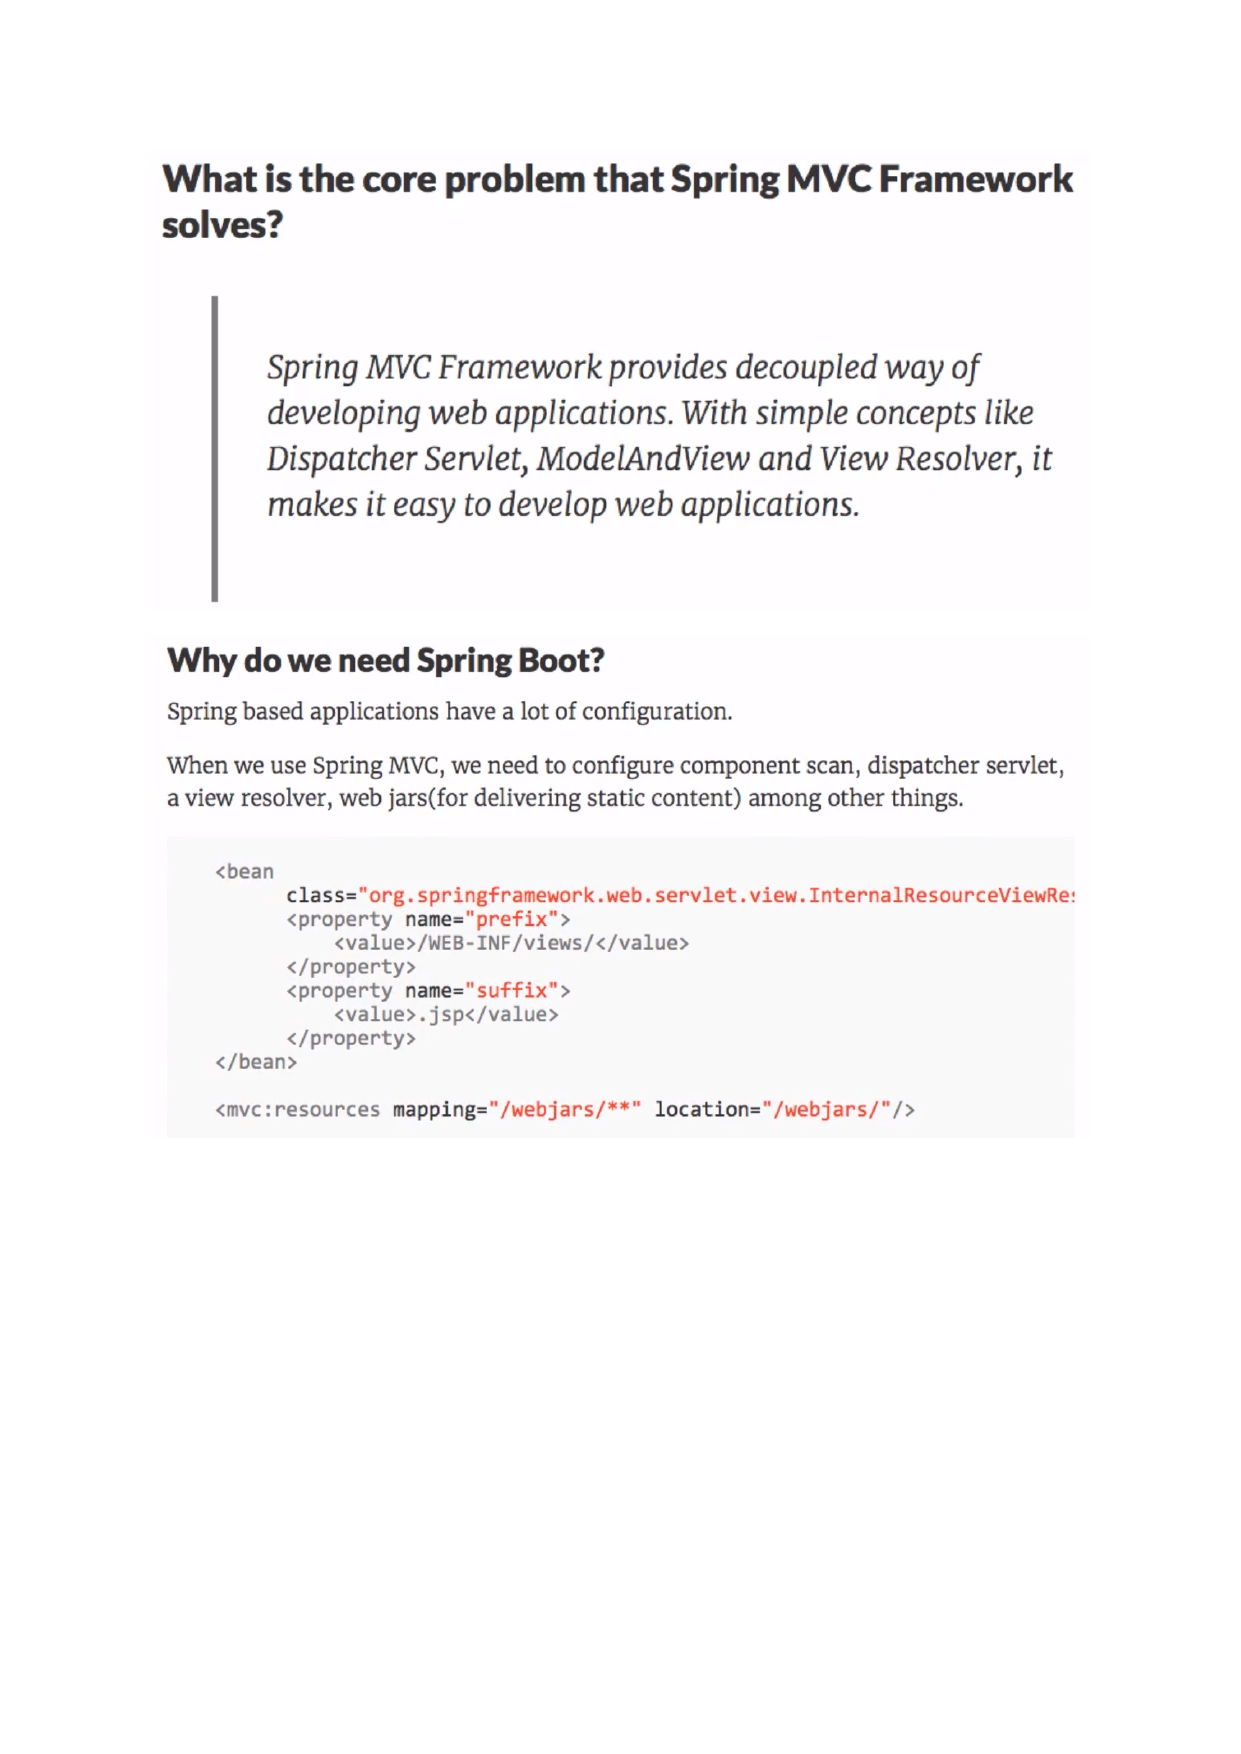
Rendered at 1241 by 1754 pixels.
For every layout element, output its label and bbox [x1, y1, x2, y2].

picture [150, 634, 1091, 1138]
picture [150, 150, 1091, 610]
